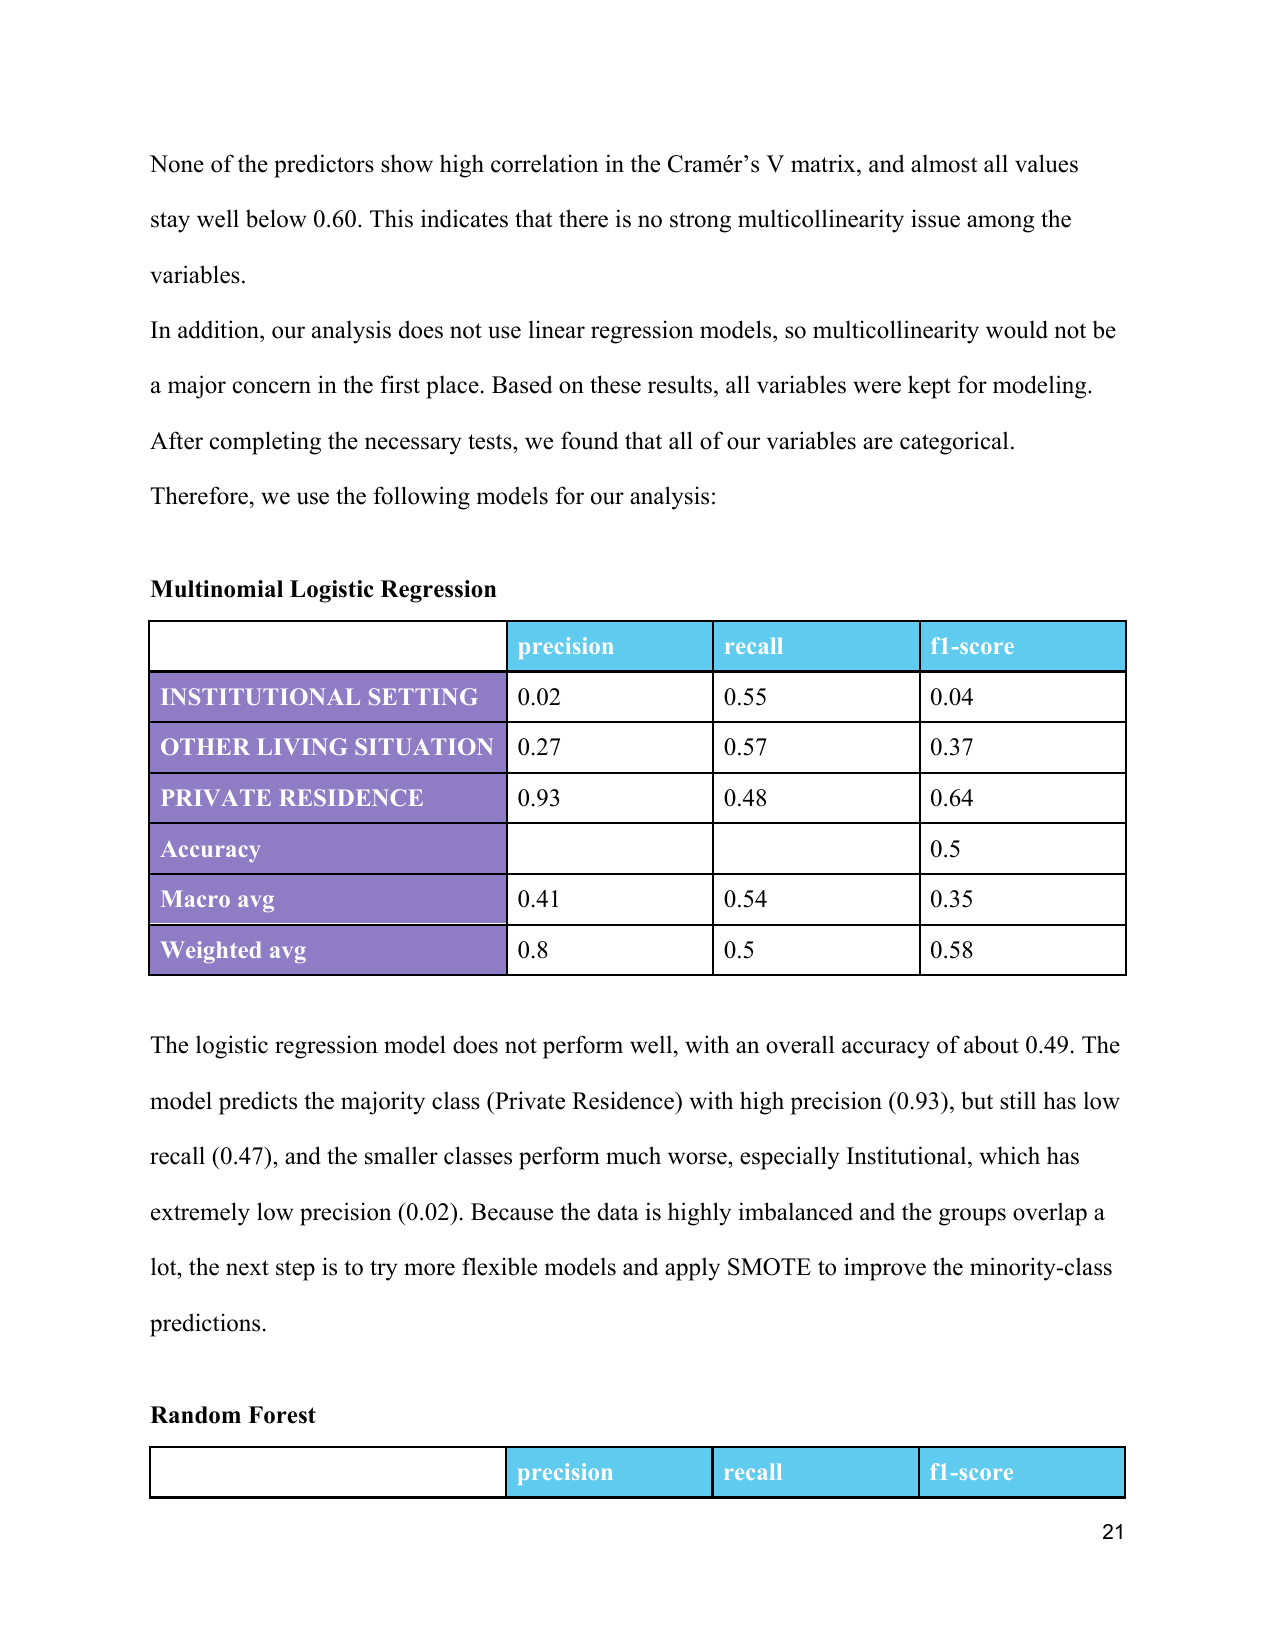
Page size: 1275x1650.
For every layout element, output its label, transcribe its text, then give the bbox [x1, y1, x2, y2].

table_cell 0.55 [714, 673, 919, 721]
table_cell 0.48 [714, 774, 919, 822]
table_cell 0.35 [921, 875, 1125, 923]
table_cell 0.57 [714, 723, 919, 772]
table_cell [508, 824, 712, 873]
table_cell 0.41 [508, 875, 712, 923]
table_header f1-score [920, 1448, 1124, 1496]
table_cell 0.5 [921, 824, 1125, 873]
table_cell 0.54 [714, 875, 919, 923]
table_cell 0.27 [508, 723, 712, 772]
table_cell 0.8 [508, 926, 712, 974]
table_cell INSTITUTIONAL SETTING [150, 673, 506, 721]
table_cell 0.93 [508, 774, 712, 822]
table_cell Accuracy [150, 824, 506, 873]
subtitle Random Forest [150, 1402, 1125, 1429]
text After completing the necessary tests, we found that all of our variables are categorical. Therefore, we use the following models for our analysis: [150, 427, 1125, 510]
table_header recall [714, 622, 919, 670]
table_cell 0.58 [921, 926, 1125, 974]
table_cell 0.04 [921, 673, 1125, 721]
table_header precision [508, 622, 712, 670]
table_cell 0.5 [714, 926, 919, 974]
text The logistic regression model does not perform well, with an overall accuracy of about 0.49. The model predicts the majority class (Private Residence) with high precision (0.93), but still has low recall (0.47), and the smaller classes perform much worse, especially Institutional, which has extremely low precision (0.02). Because the data is highly imbalanced and the groups overlap a lot, the next step is to try more flexible models and apply SMOTE to improve the minority-class predictions. [150, 1032, 1125, 1336]
subtitle Multinomial Logistic Regression [150, 575, 1125, 603]
table_cell OTHER LIVING SITUATION [150, 723, 506, 772]
table_cell [714, 824, 919, 873]
table_header [150, 622, 506, 670]
table_cell 0.37 [921, 723, 1125, 772]
table_cell Weighted avg [150, 926, 506, 974]
table_header precision [507, 1448, 711, 1496]
table_header f1-score [921, 622, 1125, 670]
table_cell PRIVATE RESIDENCE [150, 774, 506, 822]
table_header [151, 1448, 505, 1496]
text None of the predictors show high correlation in the Cramér’s V matrix, and almost all values stay well below 0.60. This indicates that there is no strong multicollinearity issue among the variables. [150, 150, 1125, 288]
table_cell 0.02 [508, 673, 712, 721]
text In addition, our analysis does not use linear regression models, so multicollinearity would not be a major concern in the first place. Based on these results, all variables were kept for modeling. [150, 316, 1125, 399]
table_header recall [714, 1448, 918, 1496]
table_cell 0.64 [921, 774, 1125, 822]
table_cell Macro avg [150, 875, 506, 923]
